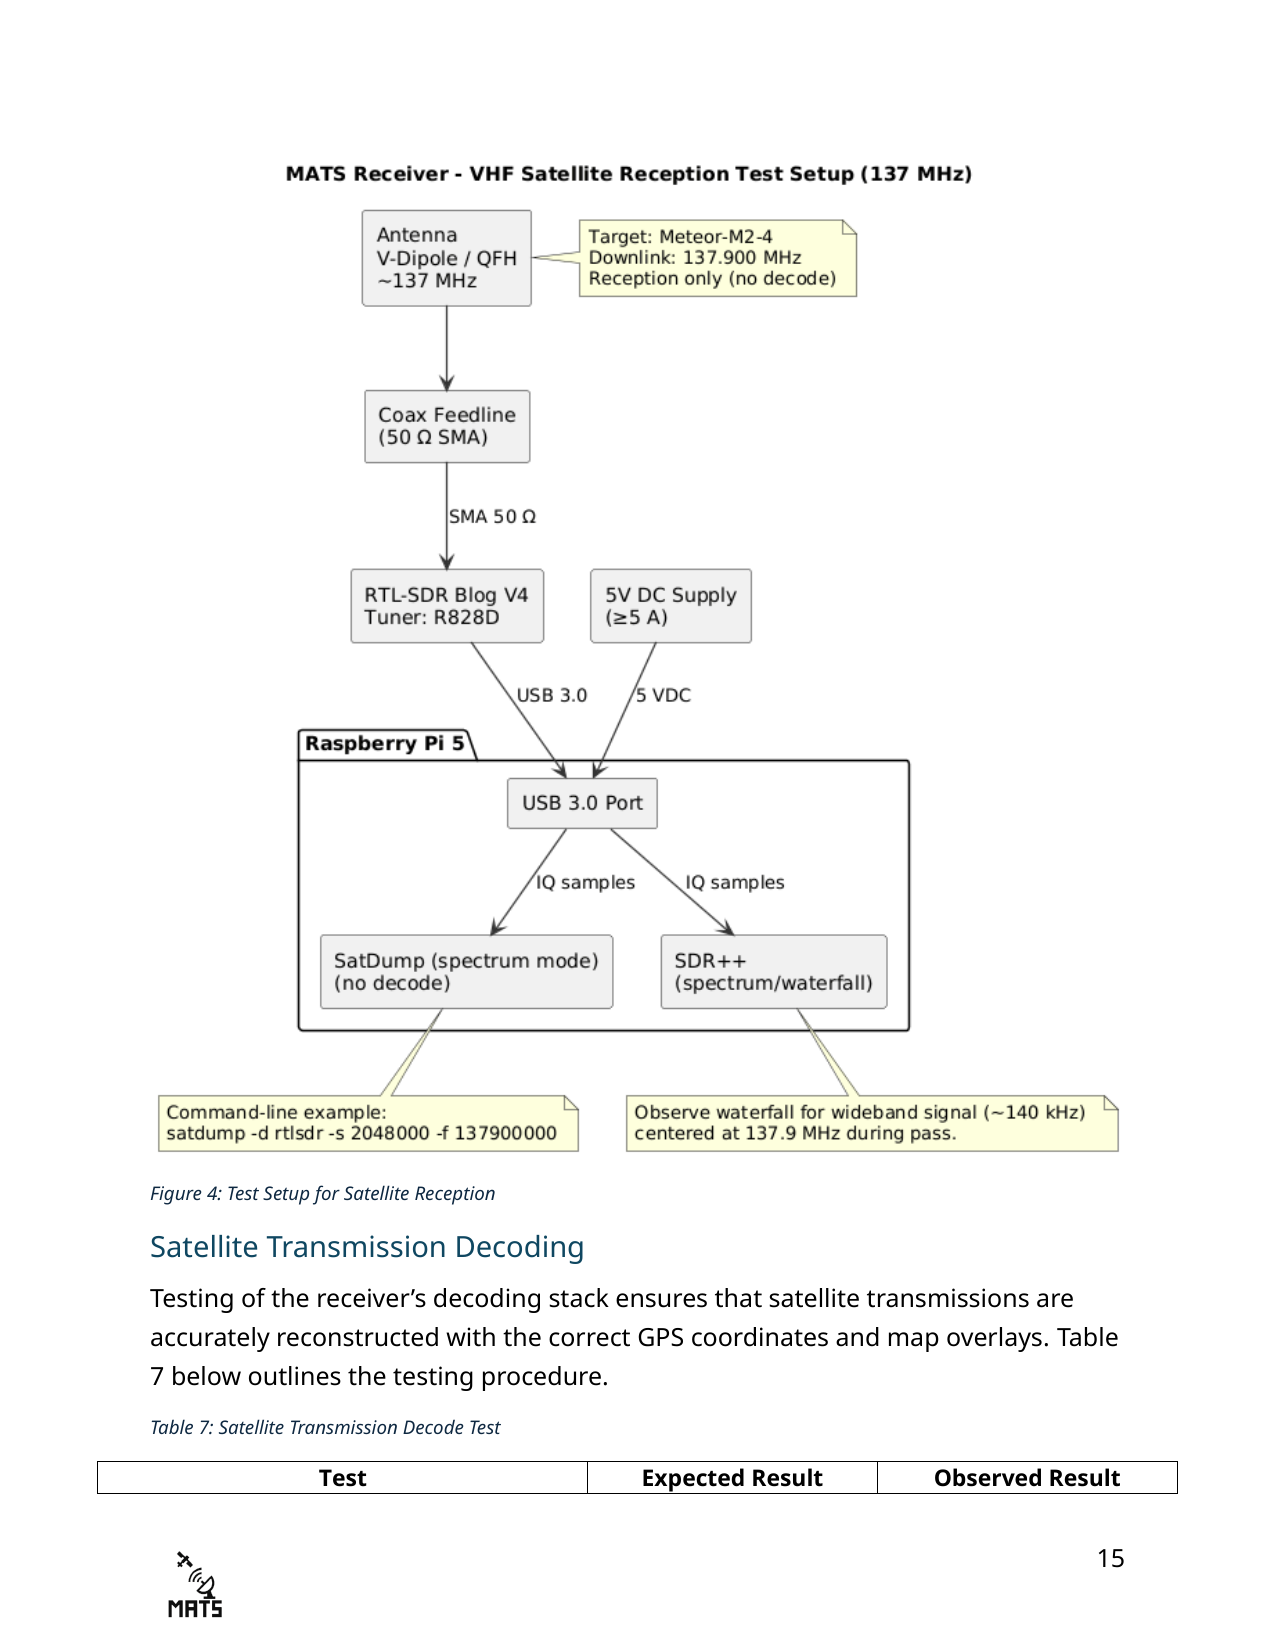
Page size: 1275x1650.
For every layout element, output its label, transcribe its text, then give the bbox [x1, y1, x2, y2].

picture [150, 1542, 240, 1632]
table_header Expected Result [588, 1462, 877, 1493]
subtitle Satellite Transmission Decoding [150, 1226, 1125, 1266]
table_header Test [98, 1462, 587, 1493]
table_header Observed Result [878, 1462, 1177, 1493]
text Testing of the receiver’s decoding stack ensures that satellite transmissions are accurately reconstructed with the correct GPS coordinates and map overlays. Table 6 below outlines the testing procedure. [150, 1280, 1125, 1393]
picture [150, 150, 1125, 1159]
text Table 7: Satellite Transmission Decode Test [150, 1414, 1125, 1440]
text Figure 4: Test Setup for Satellite Reception [150, 1180, 1125, 1206]
